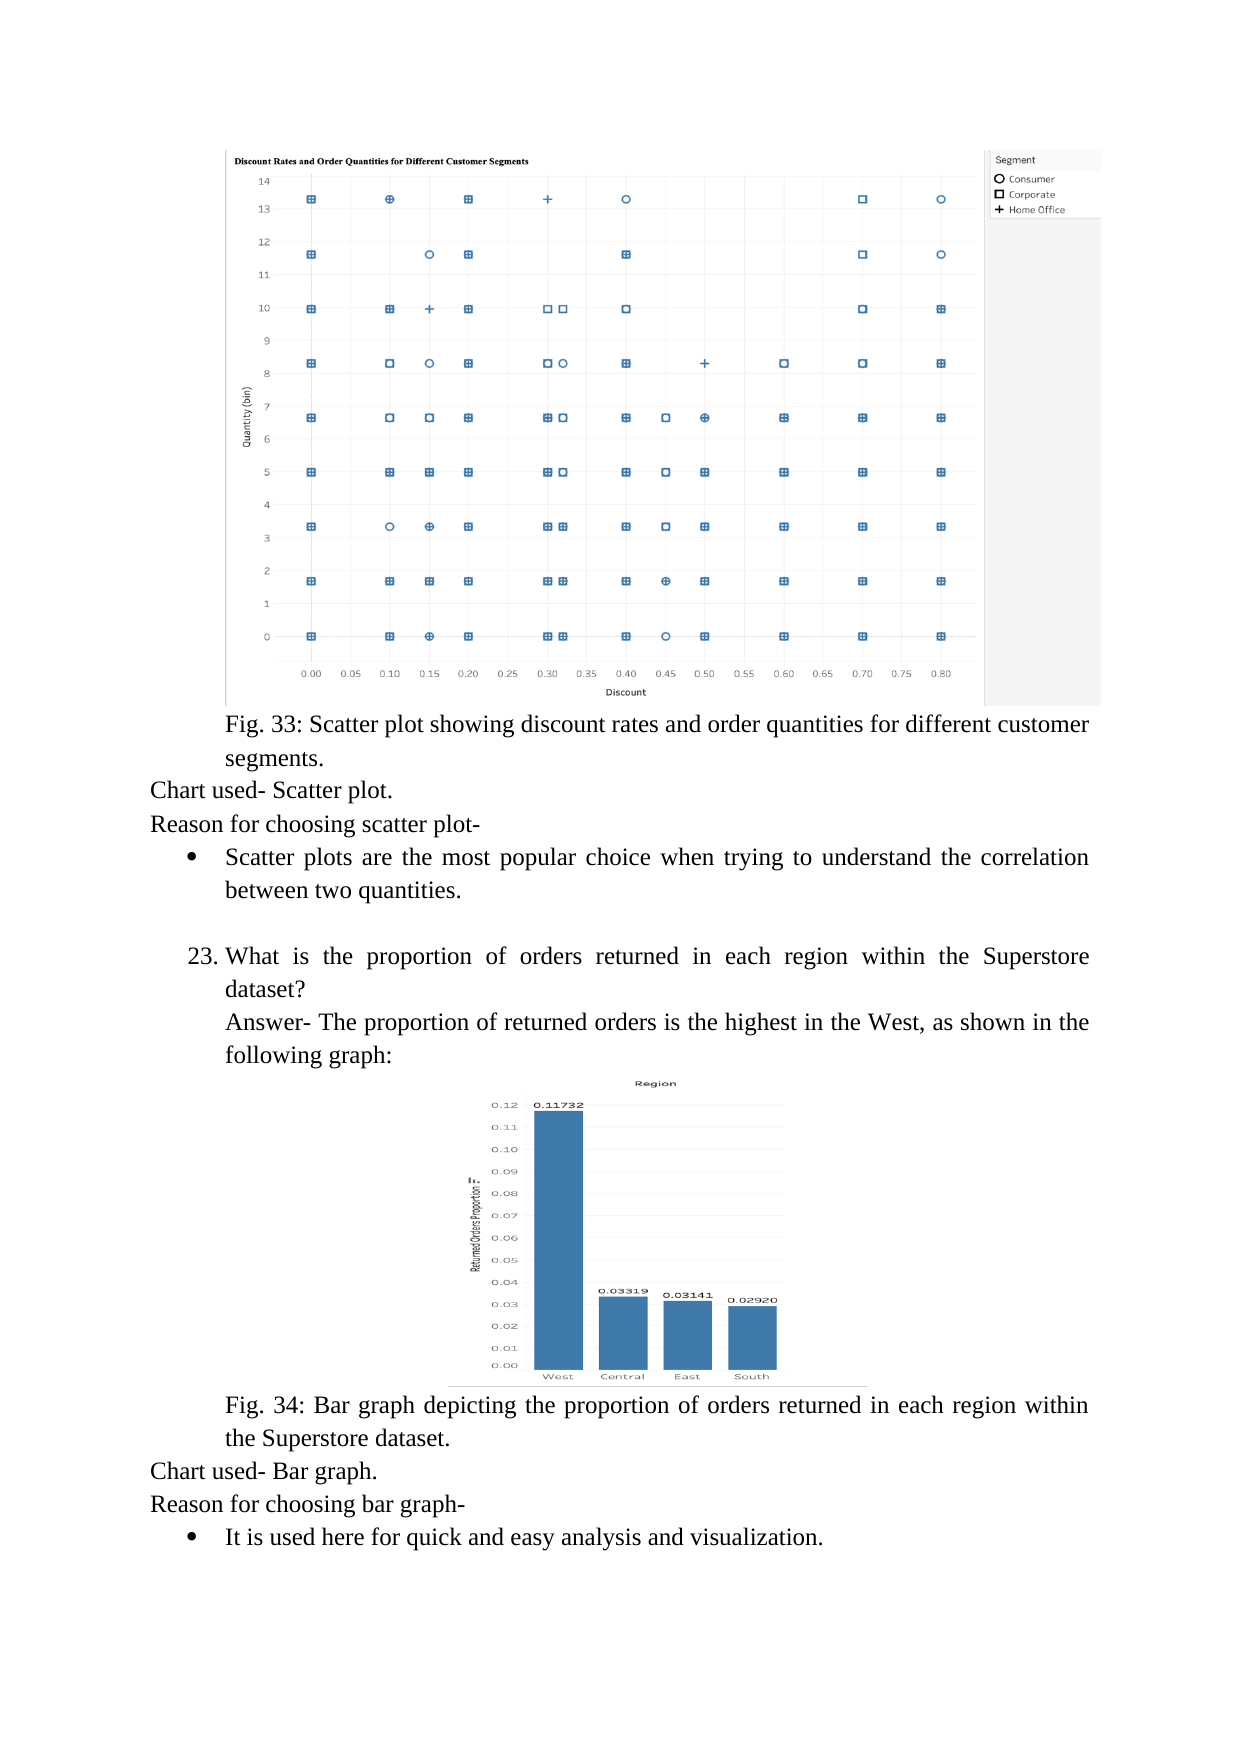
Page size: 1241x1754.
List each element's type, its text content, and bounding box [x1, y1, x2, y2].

text Reason for choosing scatter plot- [150, 809, 1090, 837]
text Reason for choosing bar graph- [150, 1489, 1090, 1518]
picture [225, 150, 1102, 706]
text Chart used- Bar graph. [150, 1456, 1090, 1485]
text Fig. 33: Scatter plot showing discount rates and order quantities for different customer segments. [225, 709, 1090, 771]
list What is the proportion of orders returned in each region within the Superstore dataset? [187, 941, 1090, 1002]
list Scatter plots are the most popular choice when trying to understand the correlation between two quantities. [187, 842, 1090, 903]
text Fig. 34: Bar graph depicting the proportion of orders returned in each region within the Superstore dataset. [225, 1390, 1090, 1452]
picture [448, 1072, 868, 1387]
list It is used here for quick and easy analysis and visualization. [187, 1522, 1090, 1551]
text Answer- The proportion of returned orders is the highest in the West, as shown in the following graph: [225, 1007, 1090, 1068]
text Chart used- Scatter plot. [150, 776, 1090, 804]
